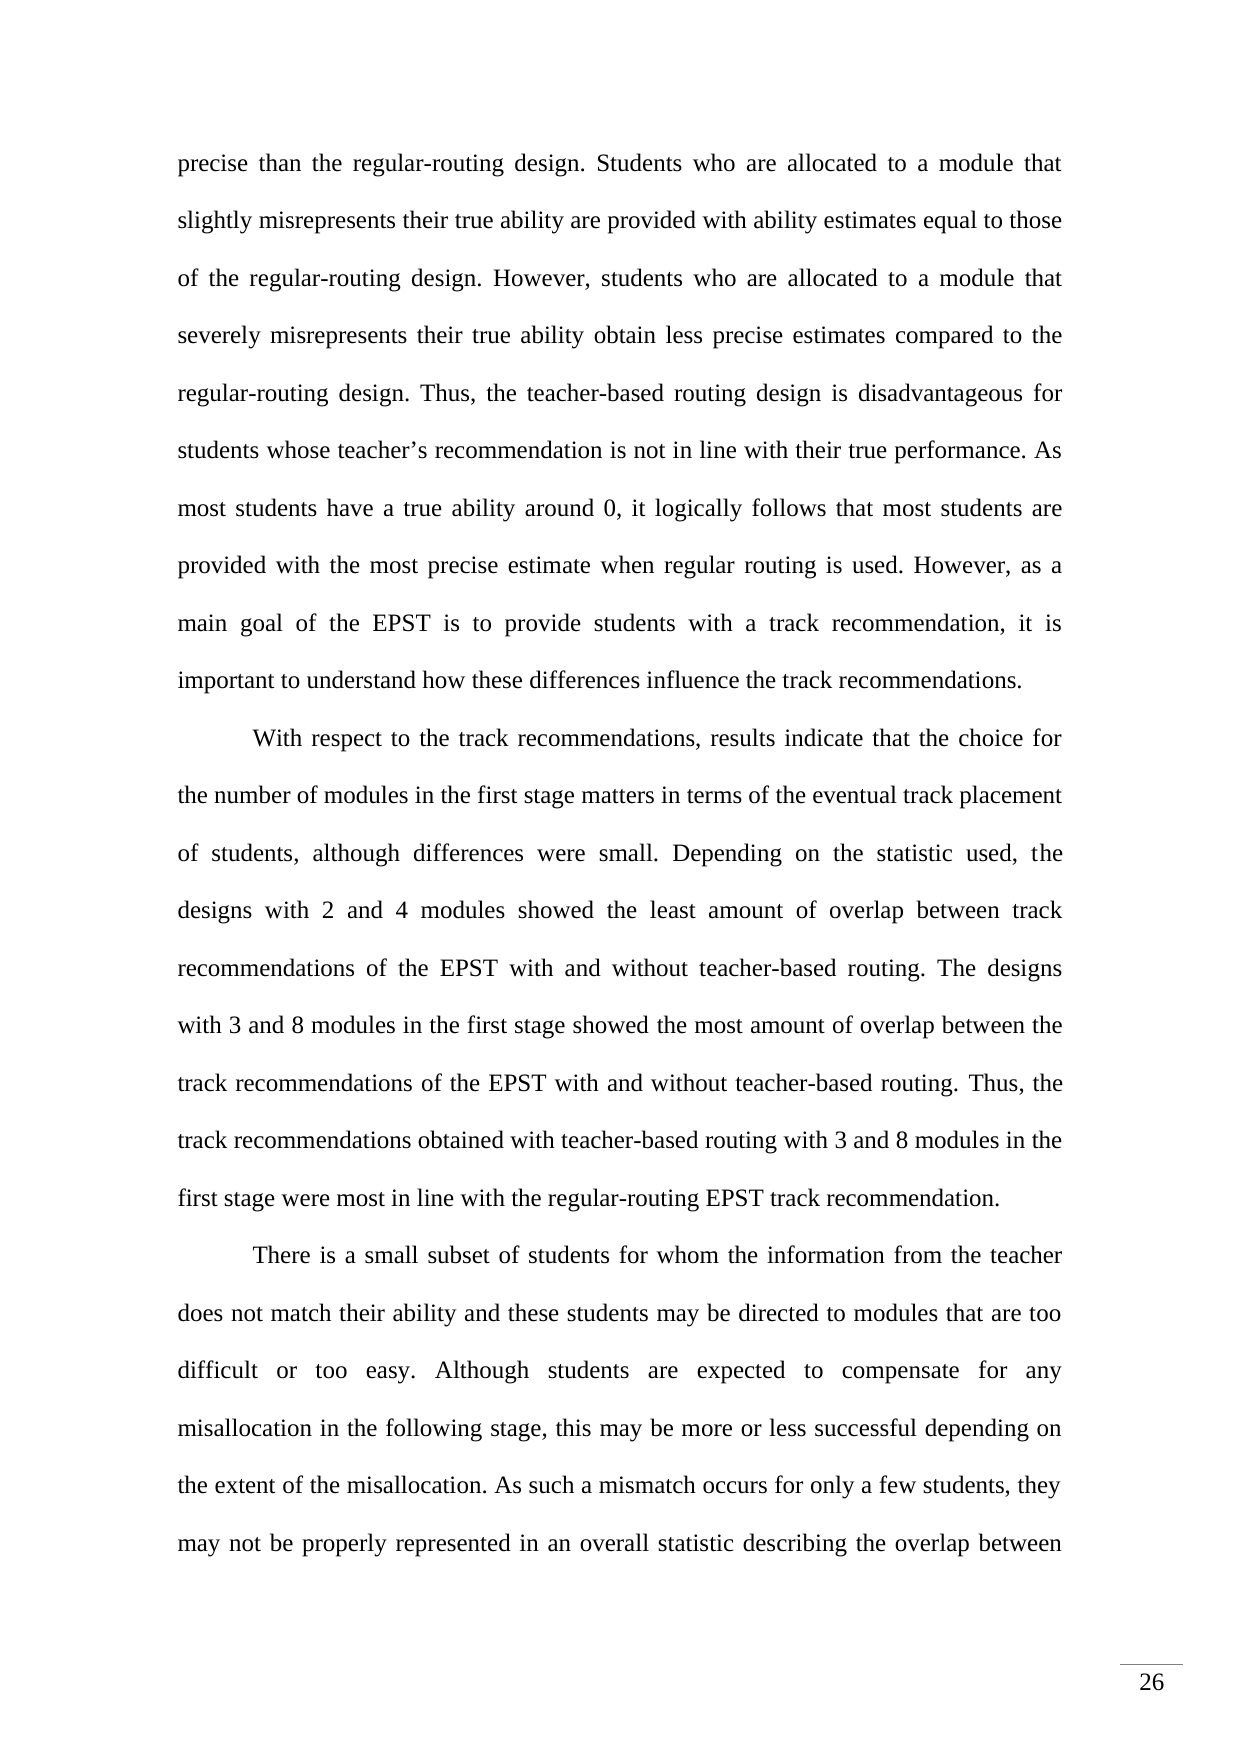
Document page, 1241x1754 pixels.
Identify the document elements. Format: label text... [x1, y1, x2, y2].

text With respect to the track recommendations, results indicate that the choice for the number of modules in the first stage matters in terms of the eventual track placement of students, although differences were small. Depending on the statistic used, the designs with 2 and 4 modules showed the least amount of overlap between track recommendations of the EPST with and without teacher-based routing. The designs with 3 and 8 modules in the first stage showed the most amount of overlap between the track recommendations of the EPST with and without teacher-based routing. Thus, the track recommendations obtained with teacher-based routing with 3 and 8 modules in the first stage were most in line with the regular-routing EPST track recommendation. [177, 723, 1063, 1211]
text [177, 1240, 1063, 1556]
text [177, 148, 1063, 694]
